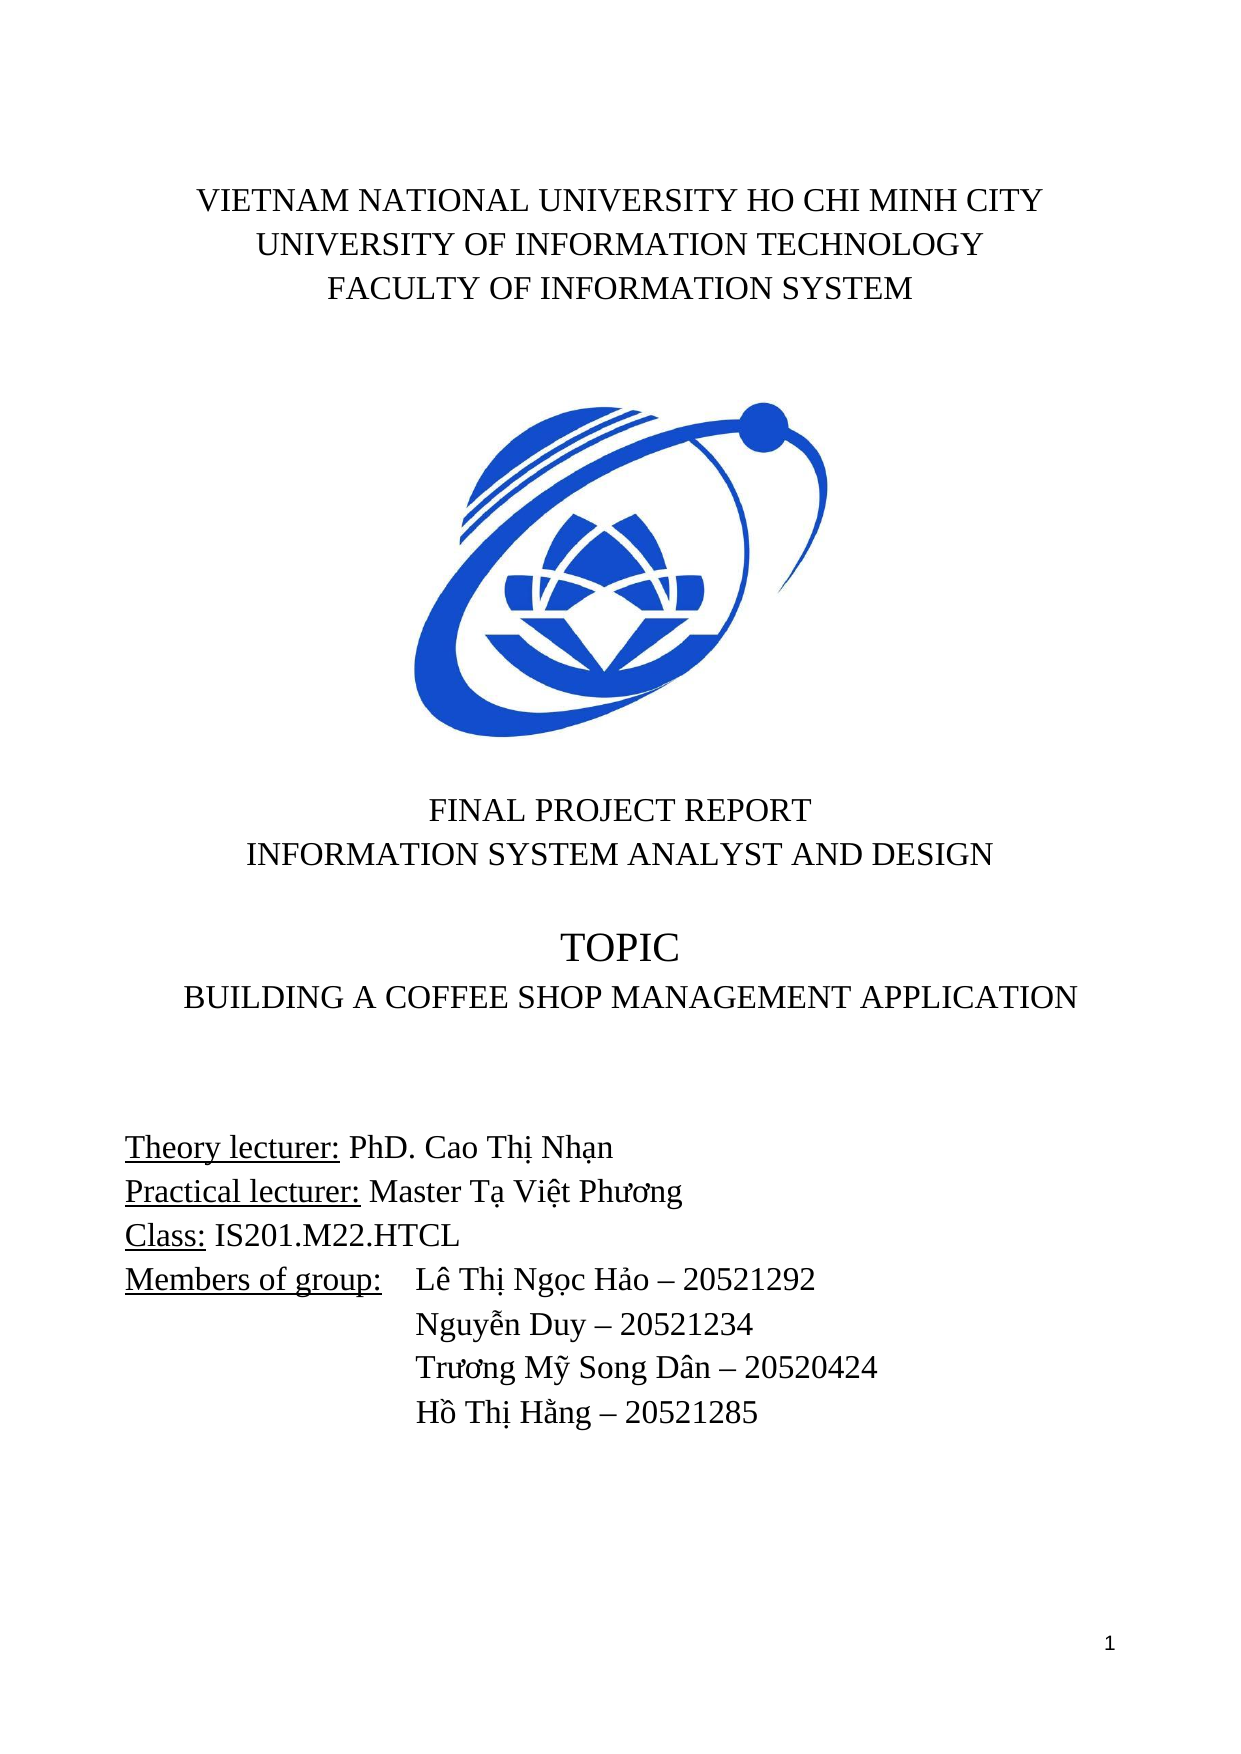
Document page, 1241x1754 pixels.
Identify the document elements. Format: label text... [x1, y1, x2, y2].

text UNIVERSITY OF INFORMATION TECHNOLOGY [124, 224, 1115, 263]
text Members of group: Lê Thị Ngọc Hảo – 20521292 [124, 1260, 1115, 1298]
text FACULTY OF INFORMATION SYSTEM [124, 268, 1115, 307]
text Nguyễn Duy – 20521234 [124, 1304, 1115, 1342]
text Class: IS201.M22.HTCL [124, 1216, 1115, 1254]
text TOPIC [124, 922, 1115, 970]
text Hồ Thị Hằng – 20521285 [124, 1392, 1115, 1430]
text VIETNAM NATIONAL UNIVERSITY HO CHI MINH CITY [124, 180, 1115, 218]
text BUILDING A COFFEE SHOP MANAGEMENT APPLICATION [124, 977, 1115, 1015]
text Trương Mỹ Song Dân – 20520424 [124, 1348, 1115, 1386]
picture [410, 400, 830, 742]
text Practical lecturer: Master Tạ Việt Phương [124, 1172, 1115, 1210]
text INFORMATION SYSTEM ANALYST AND DESIGN [124, 834, 1115, 872]
text FINAL PROJECT REPORT [124, 790, 1115, 828]
text Theory lecturer: PhD. Cao Thị Nhạn [124, 1127, 1115, 1166]
